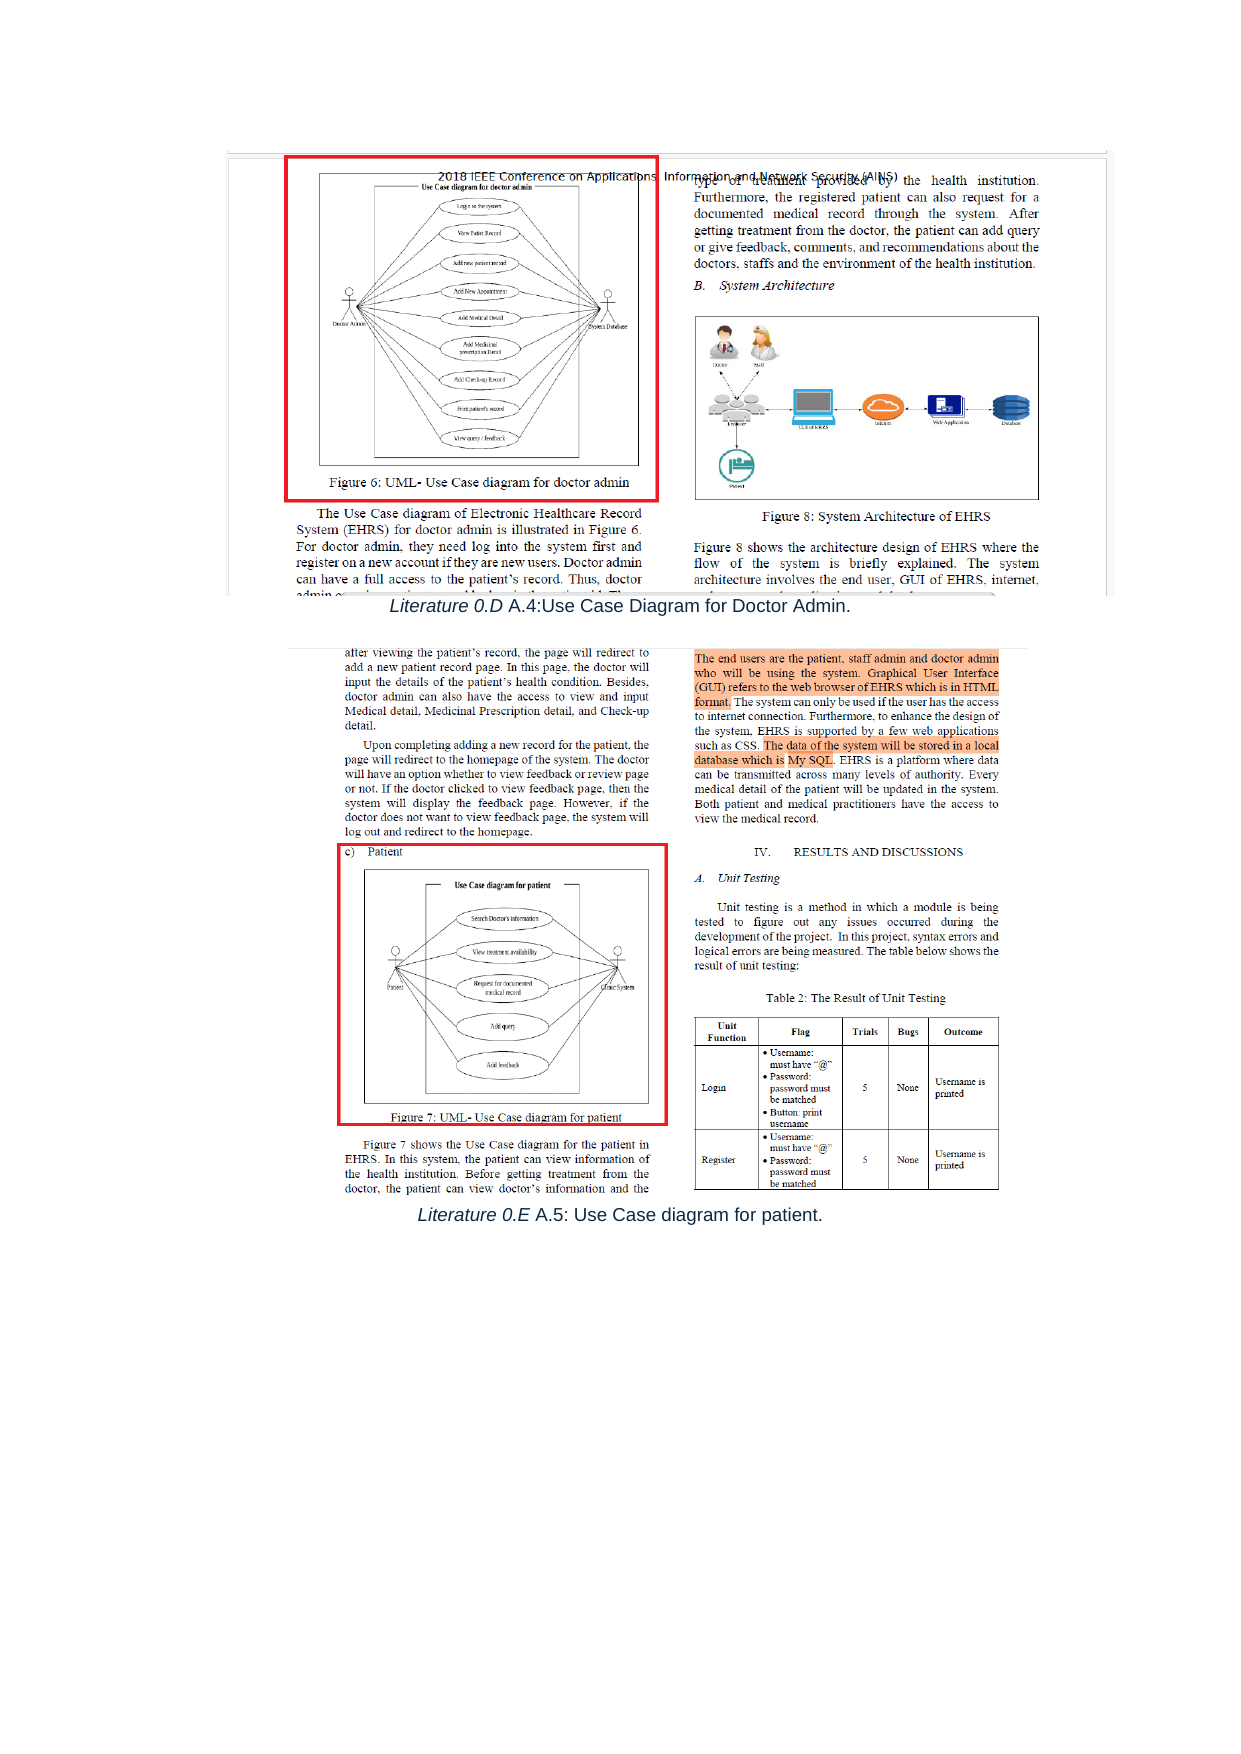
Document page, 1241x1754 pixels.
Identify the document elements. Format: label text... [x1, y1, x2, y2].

picture [225, 150, 1114, 596]
picture [287, 646, 1028, 1204]
